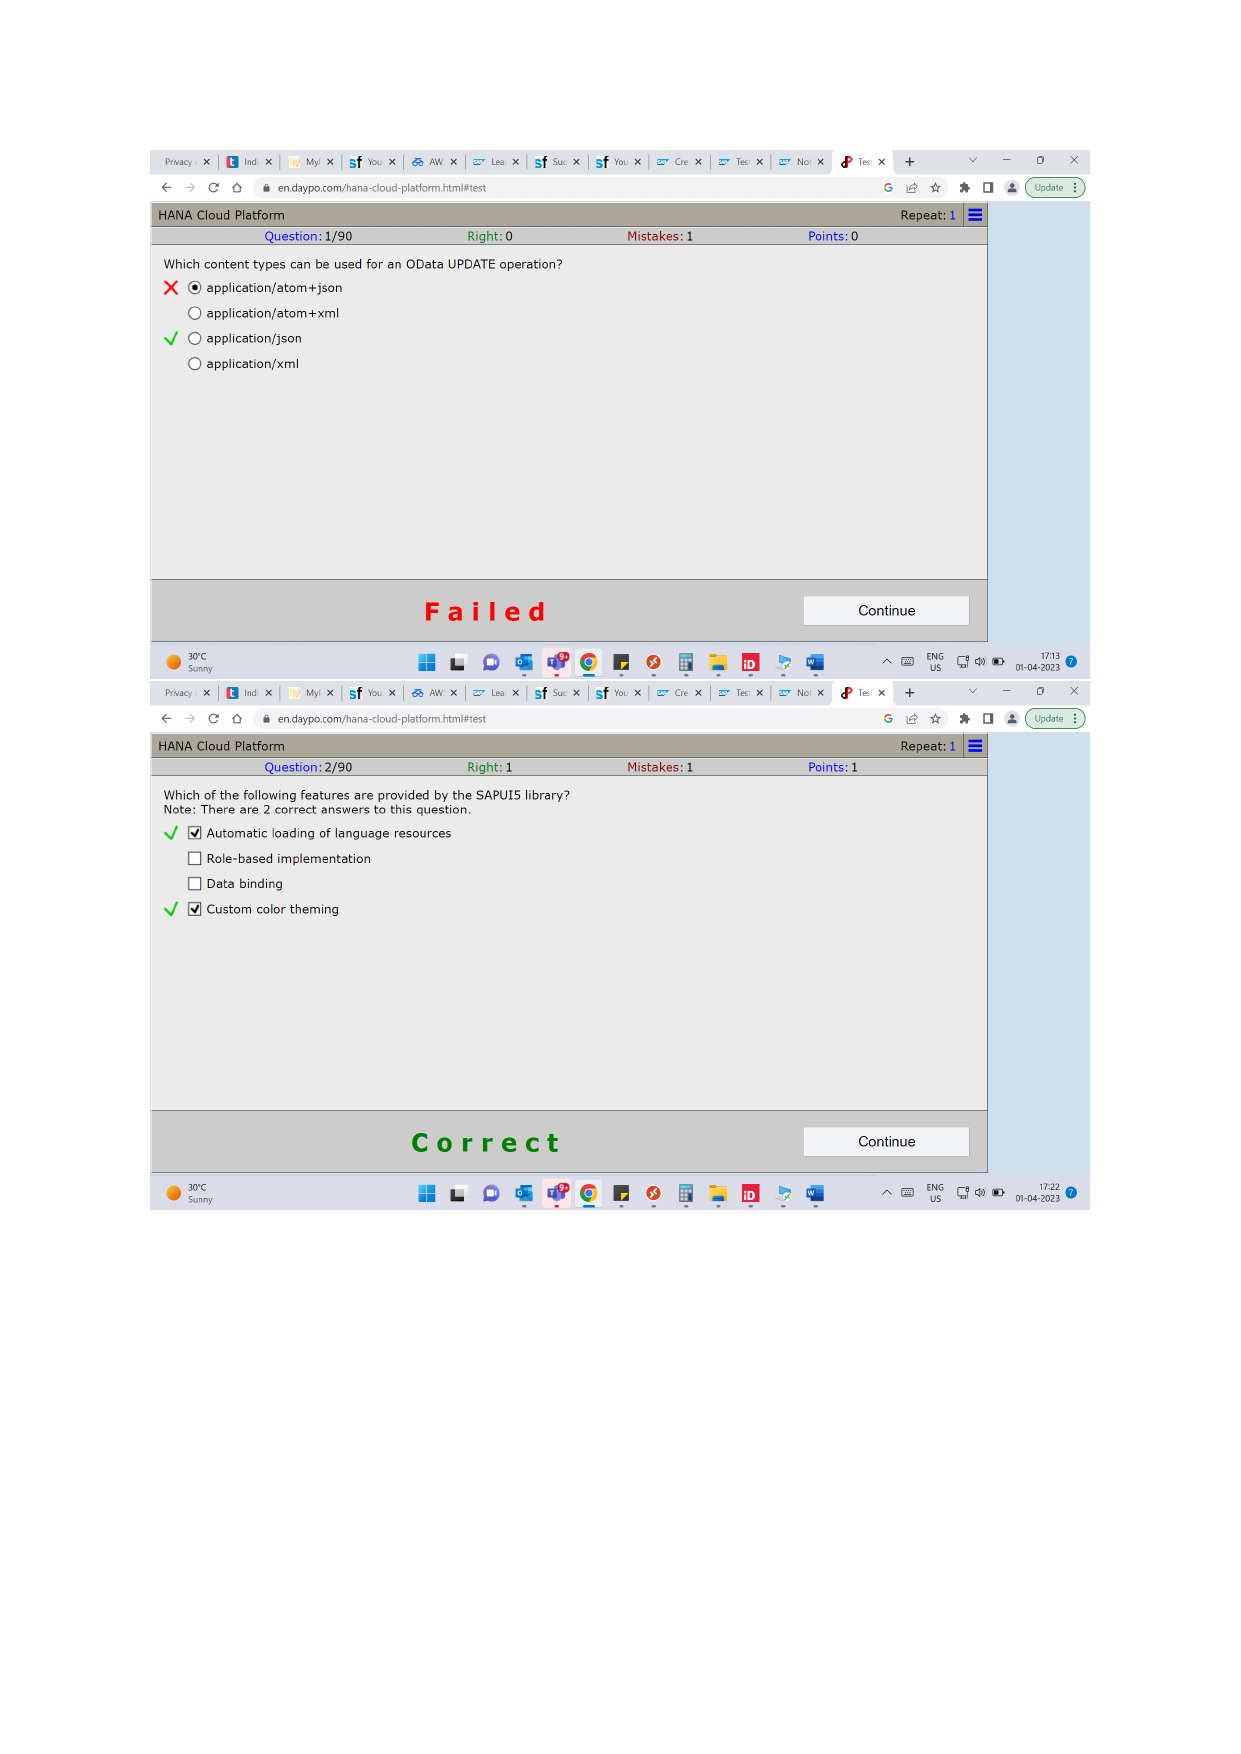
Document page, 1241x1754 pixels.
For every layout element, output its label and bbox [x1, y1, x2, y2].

picture [150, 150, 1091, 679]
picture [150, 681, 1091, 1210]
